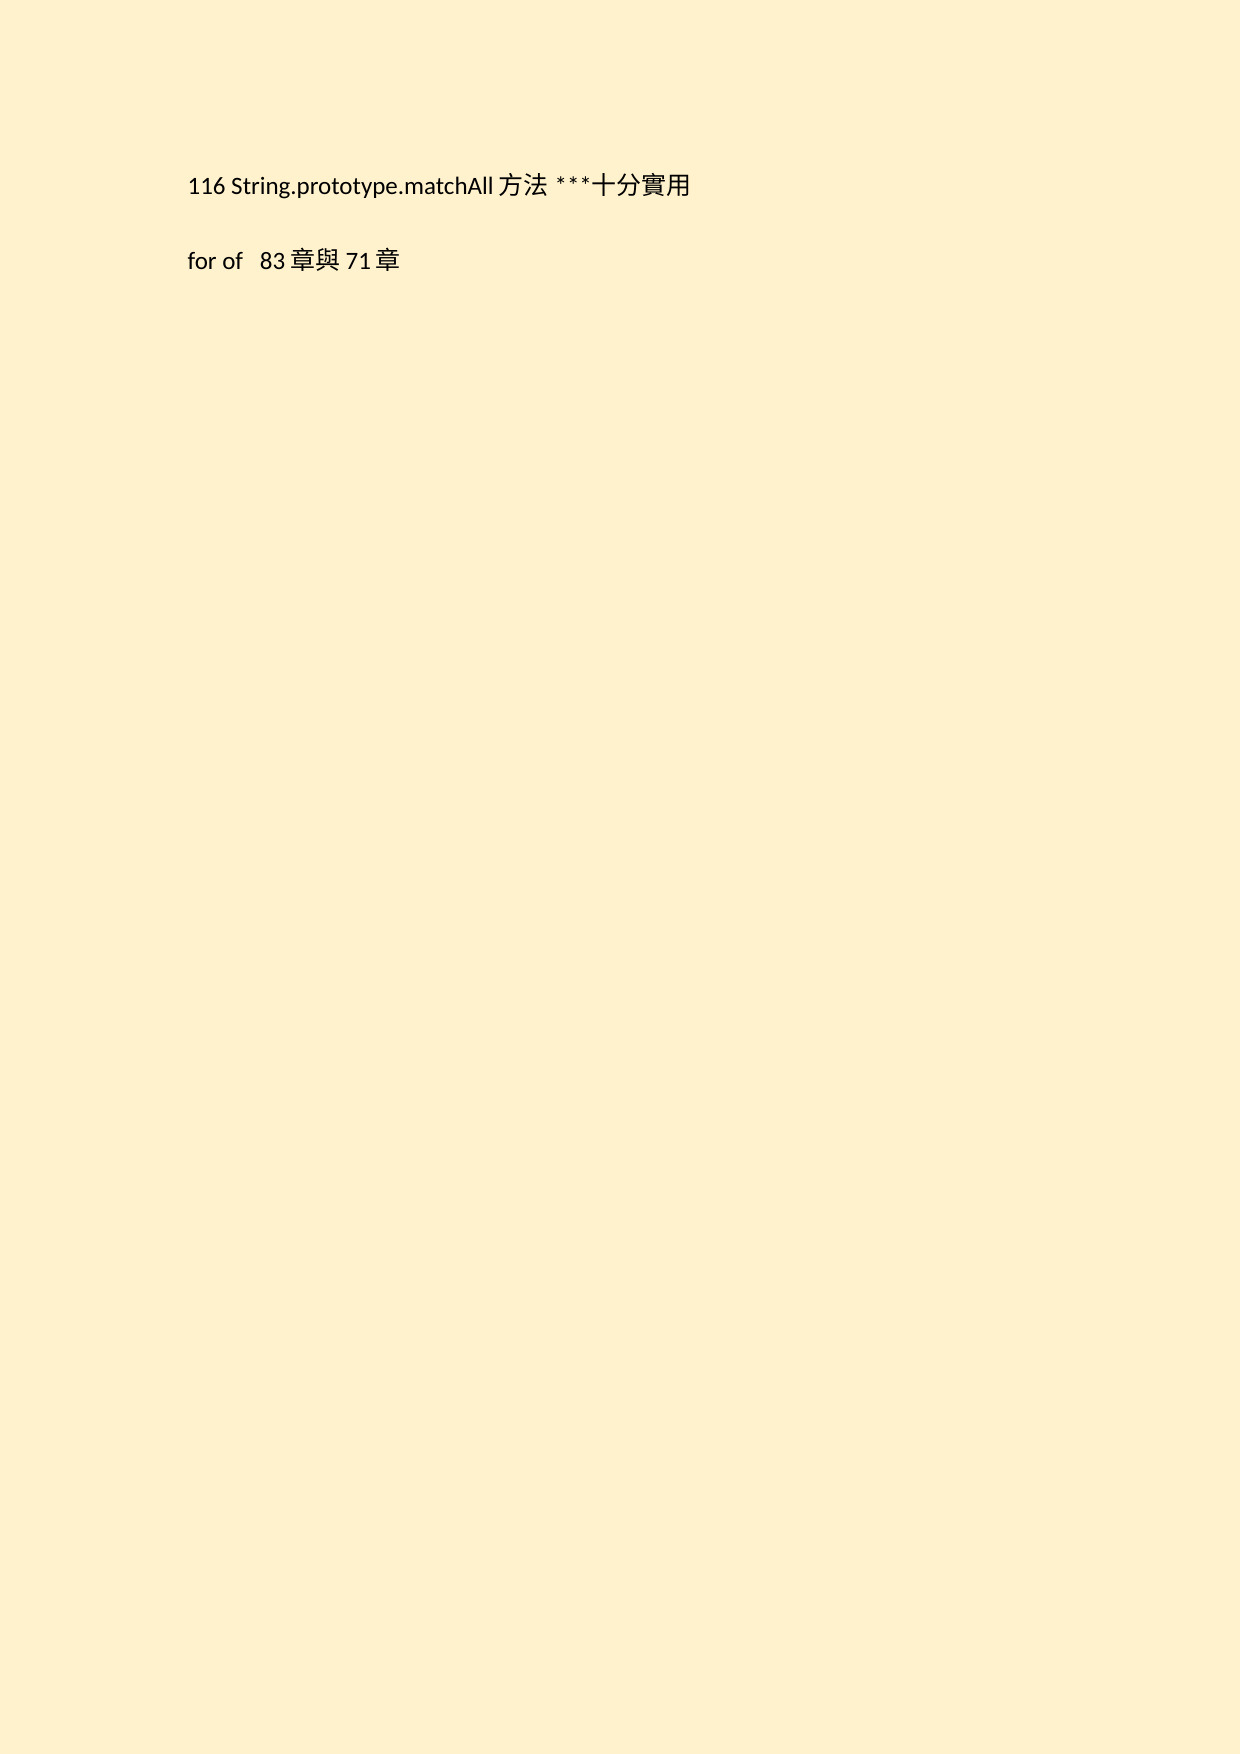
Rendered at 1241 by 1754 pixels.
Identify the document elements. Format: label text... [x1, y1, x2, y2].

text 116 String.prototype.matchAll方法 ***十分實用 [187, 164, 1053, 202]
text for of 83章與71章 [187, 239, 1053, 277]
